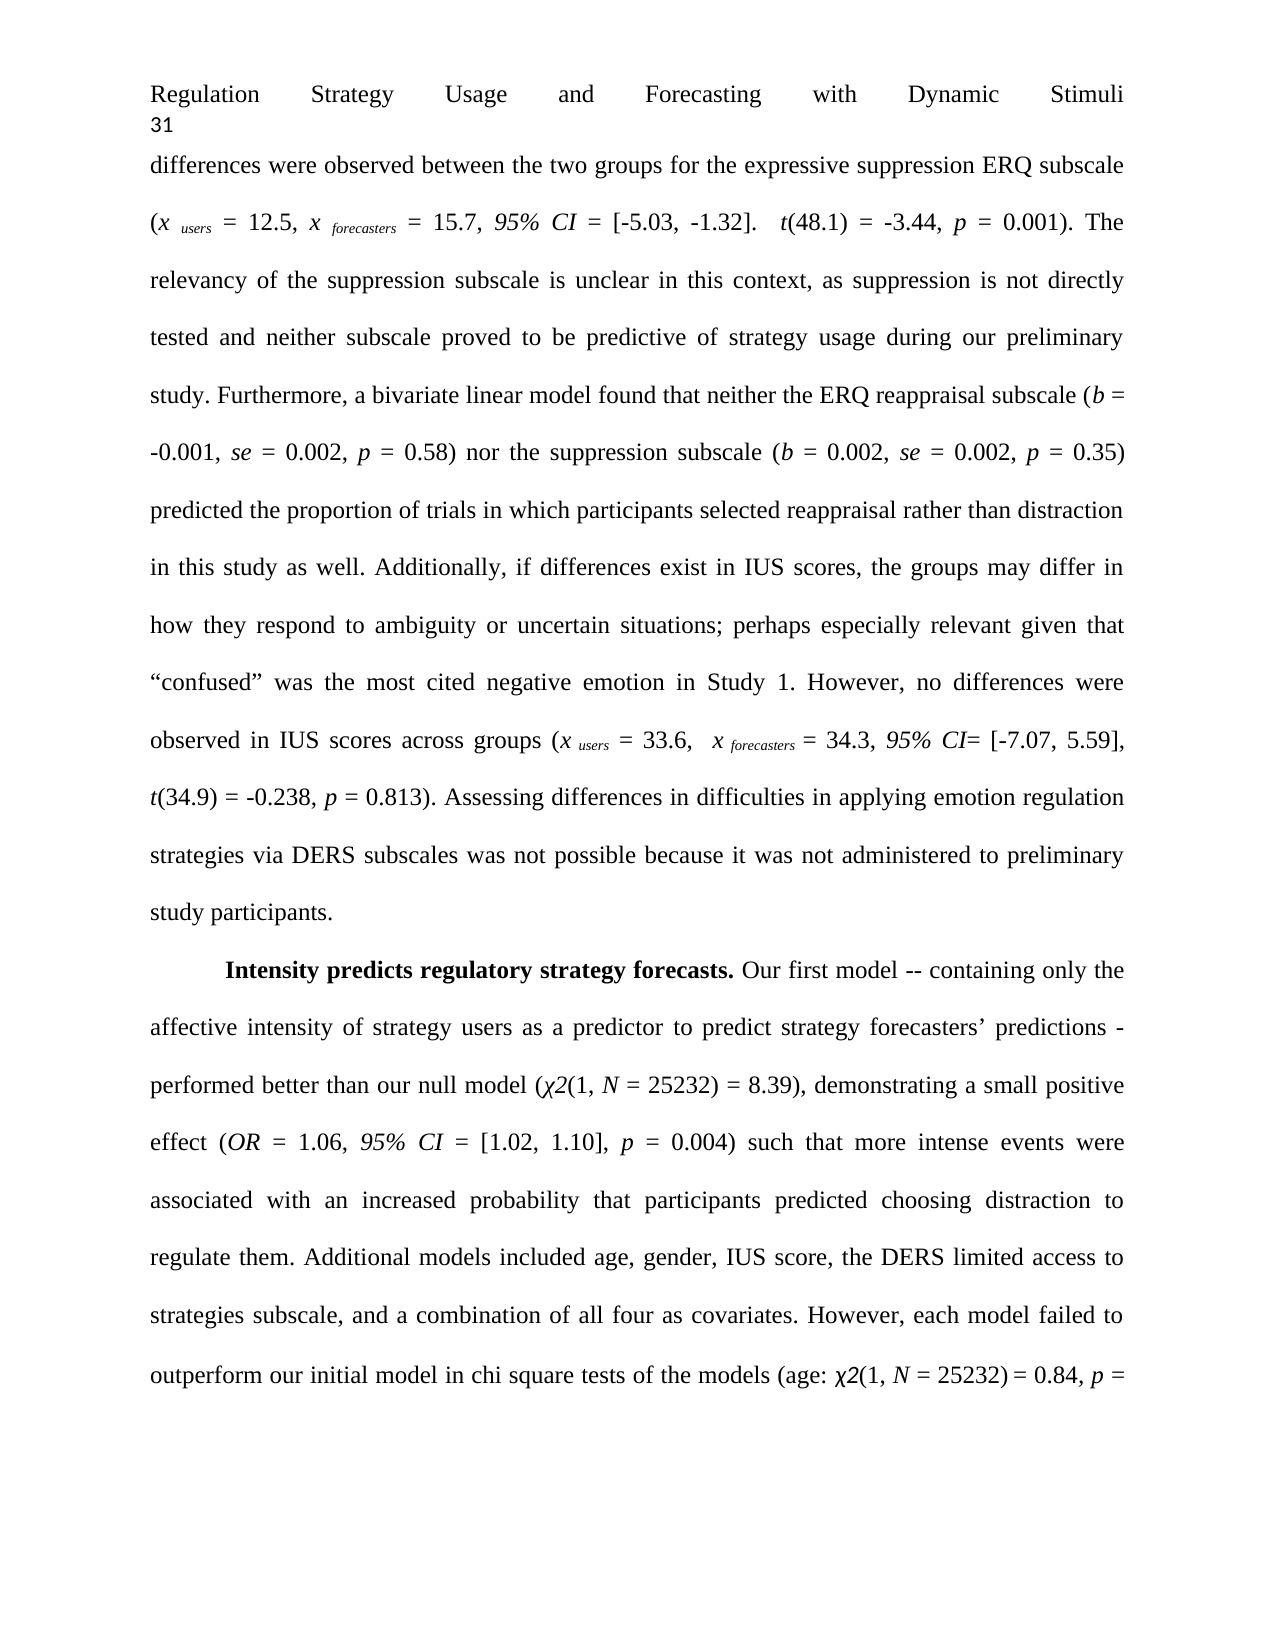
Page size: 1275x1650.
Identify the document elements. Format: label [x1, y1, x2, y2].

text [150, 150, 1125, 926]
text [150, 955, 1125, 1390]
